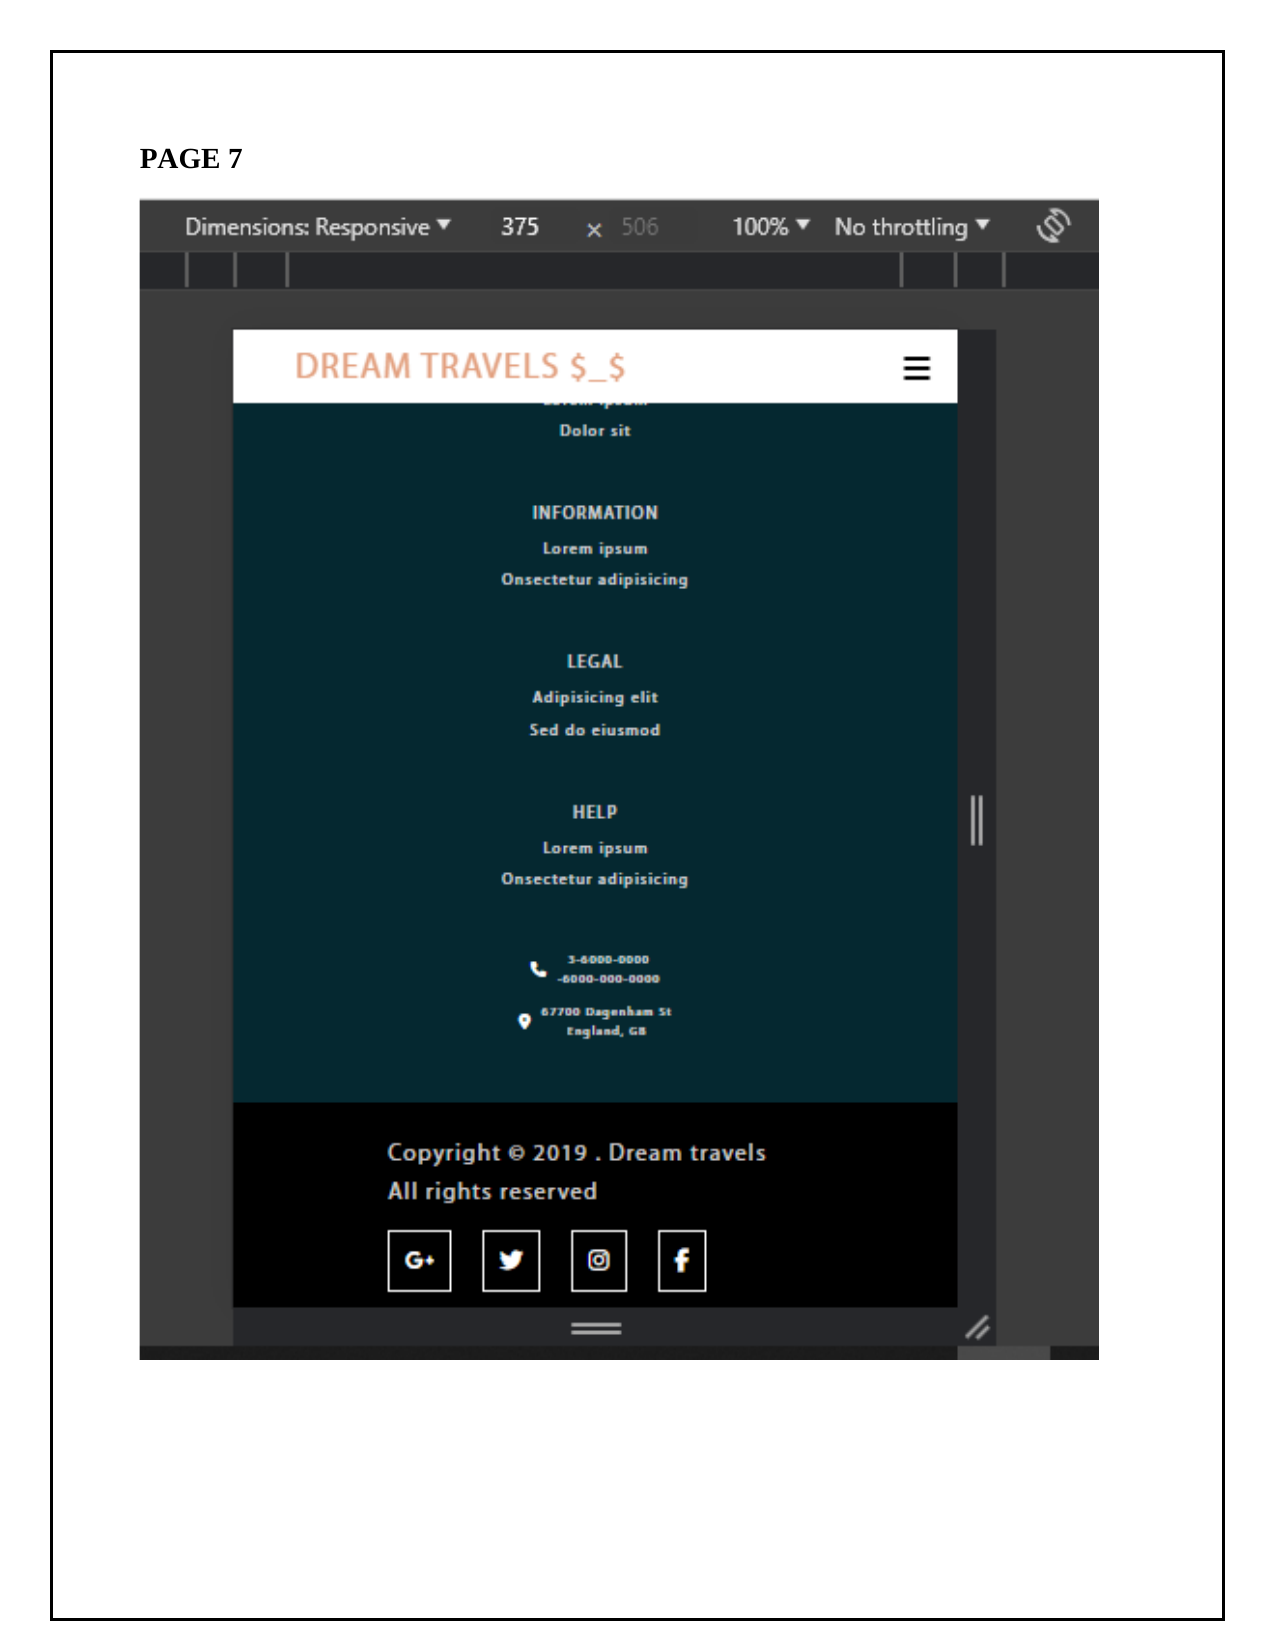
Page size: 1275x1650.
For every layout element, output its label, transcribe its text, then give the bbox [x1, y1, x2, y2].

text PAGE 7 [139, 142, 1127, 175]
picture [139, 192, 1099, 1360]
